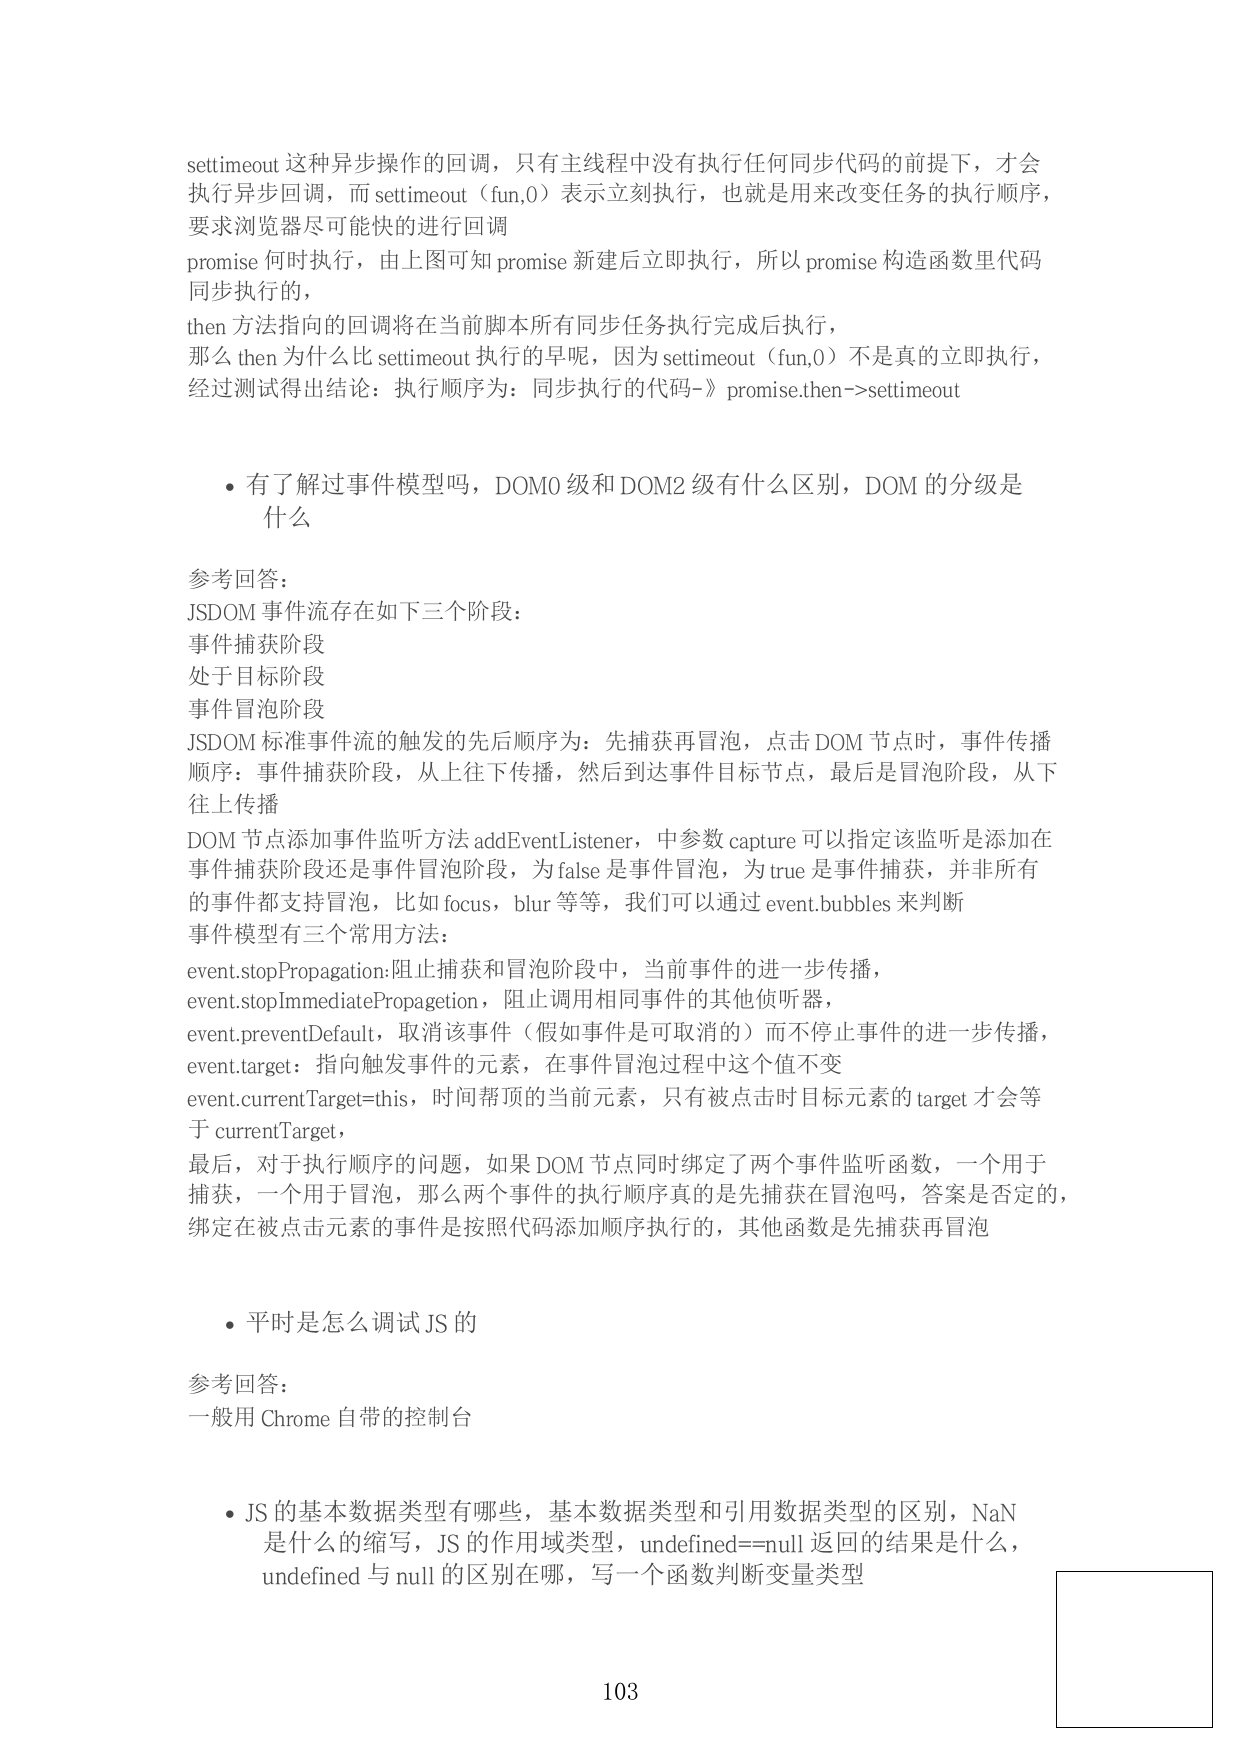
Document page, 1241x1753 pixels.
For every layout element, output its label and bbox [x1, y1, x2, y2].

picture [1057, 1572, 1212, 1727]
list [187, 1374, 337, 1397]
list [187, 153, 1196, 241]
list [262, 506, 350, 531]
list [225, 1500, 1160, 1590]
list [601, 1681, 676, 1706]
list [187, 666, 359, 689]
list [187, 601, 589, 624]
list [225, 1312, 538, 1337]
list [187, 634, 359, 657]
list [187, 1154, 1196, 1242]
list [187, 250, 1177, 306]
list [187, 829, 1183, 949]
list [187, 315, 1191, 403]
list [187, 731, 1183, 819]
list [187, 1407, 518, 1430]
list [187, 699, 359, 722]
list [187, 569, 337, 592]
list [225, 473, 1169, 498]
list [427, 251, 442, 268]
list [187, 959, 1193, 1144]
